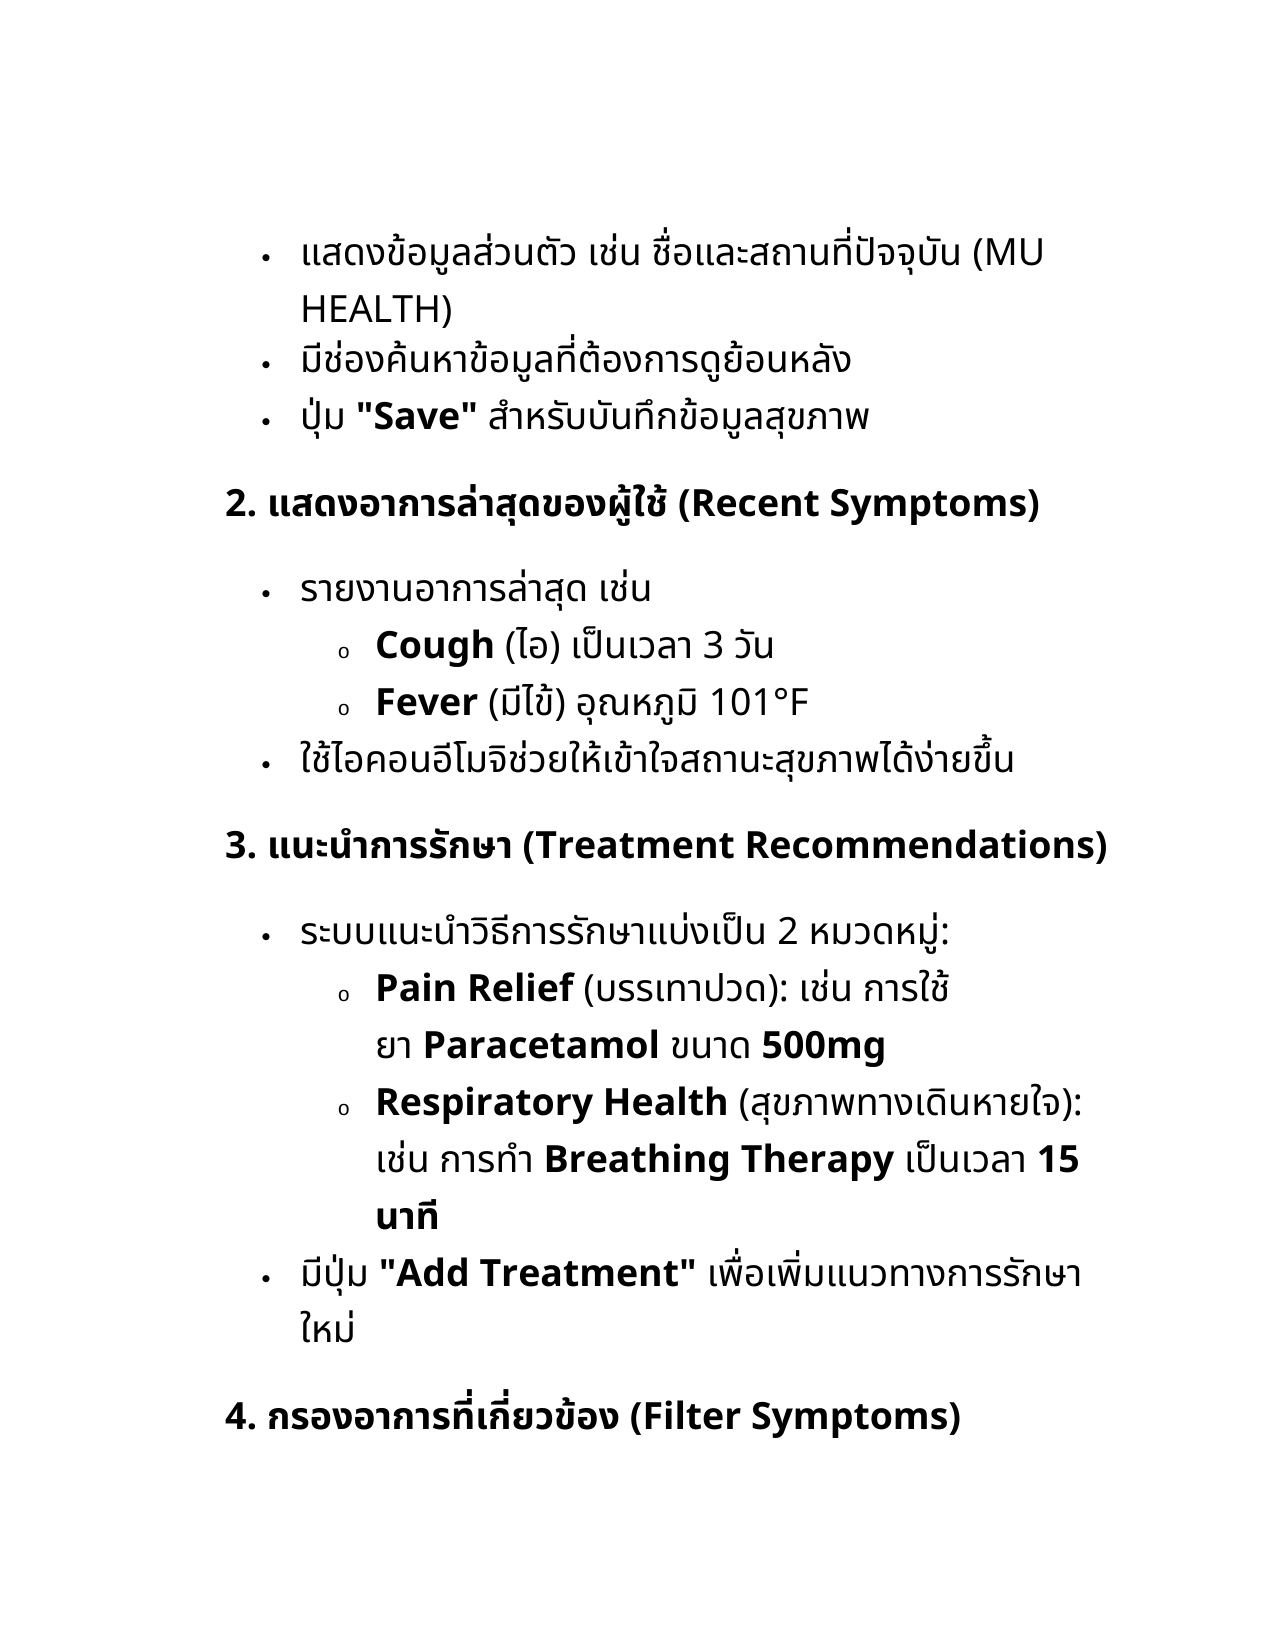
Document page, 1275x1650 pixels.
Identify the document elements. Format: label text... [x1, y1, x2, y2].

list Pain Relief (บรรเทาปวด): เช่น การใช้ยา Paracetamol ขนาด 500mg [337, 962, 1125, 1076]
list ระบบแนะนำวิธีการรักษาแบ่งเป็น 2 หมวดหมู่: [262, 904, 1125, 962]
list ใช้ไอคอนอีโมจิช่วยให้เข้าใจสถานะสุขภาพได้ง่ายขึ้น [262, 733, 1125, 789]
text 3. แนะนำการรักษา (Treatment Recommendations) [225, 818, 1125, 875]
list Fever (มีไข้) อุณหภูมิ 101°F [337, 676, 1125, 733]
list Cough (ไอ) เป็นเวลา 3 วัน [337, 619, 1125, 676]
text 4. กรองอาการที่เกี่ยวข้อง (Filter Symptoms) [225, 1389, 1125, 1446]
list Respiratory Health (สุขภาพทางเดินหายใจ): เช่น การทำ Breathing Therapy เป็นเวลา 15 นาที [337, 1076, 1125, 1246]
list แสดงข้อมูลส่วนตัว เช่น ชื่อและสถานที่ปัจจุบัน (MU HEALTH) [262, 225, 1125, 333]
list มีช่องค้นหาข้อมูลที่ต้องการดูย้อนหลัง [262, 333, 1125, 390]
text 2. แสดงอาการล่าสุดของผู้ใช้ (Recent Symptoms) [225, 476, 1125, 533]
list รายงานอาการล่าสุด เช่น [262, 562, 1125, 619]
list มีปุ่ม "Add Treatment" เพื่อเพิ่มแนวทางการรักษาใหม่ [262, 1246, 1125, 1360]
list ปุ่ม "Save" สำหรับบันทึกข้อมูลสุขภาพ [262, 390, 1125, 447]
